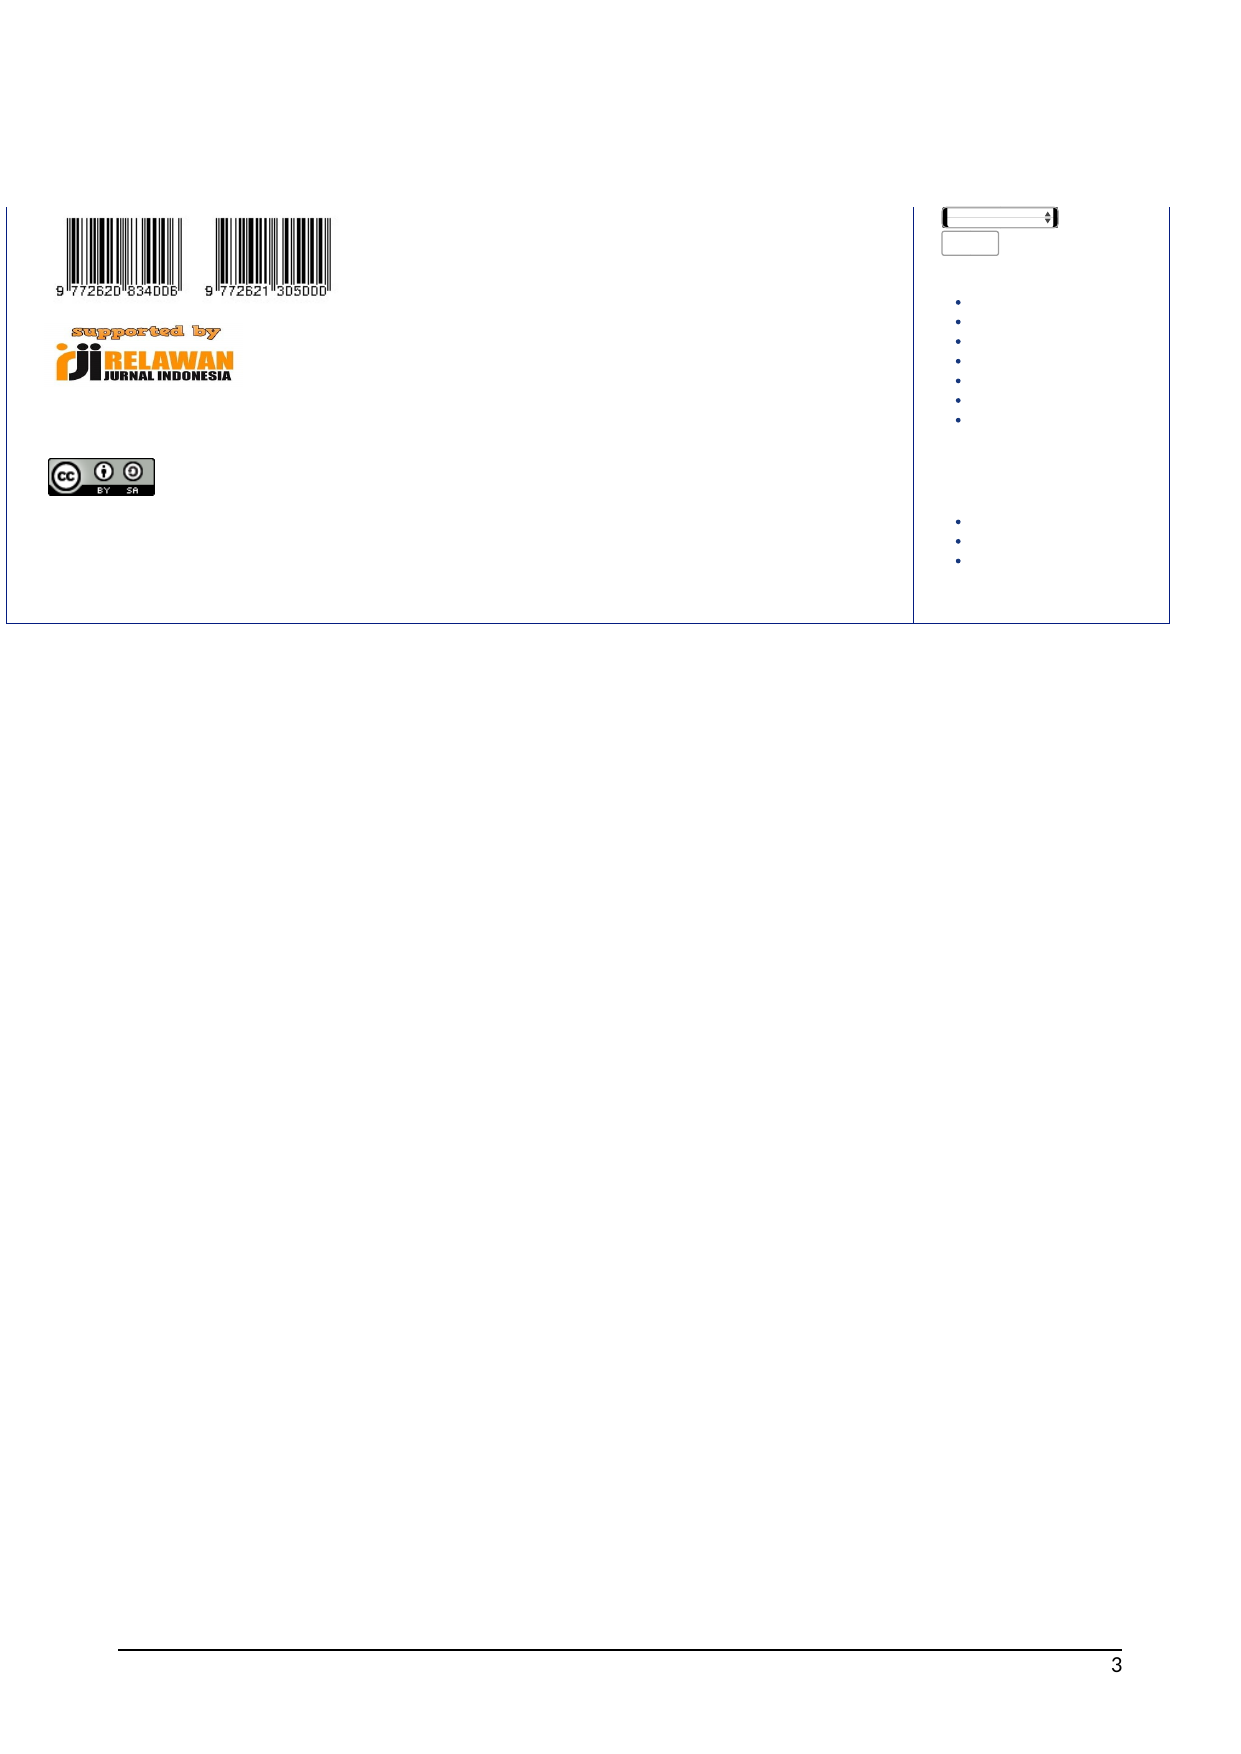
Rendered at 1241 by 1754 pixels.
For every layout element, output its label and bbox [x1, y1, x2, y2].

picture [44, 206, 343, 308]
picture [44, 321, 243, 387]
picture [943, 208, 1057, 227]
picture [48, 458, 155, 496]
